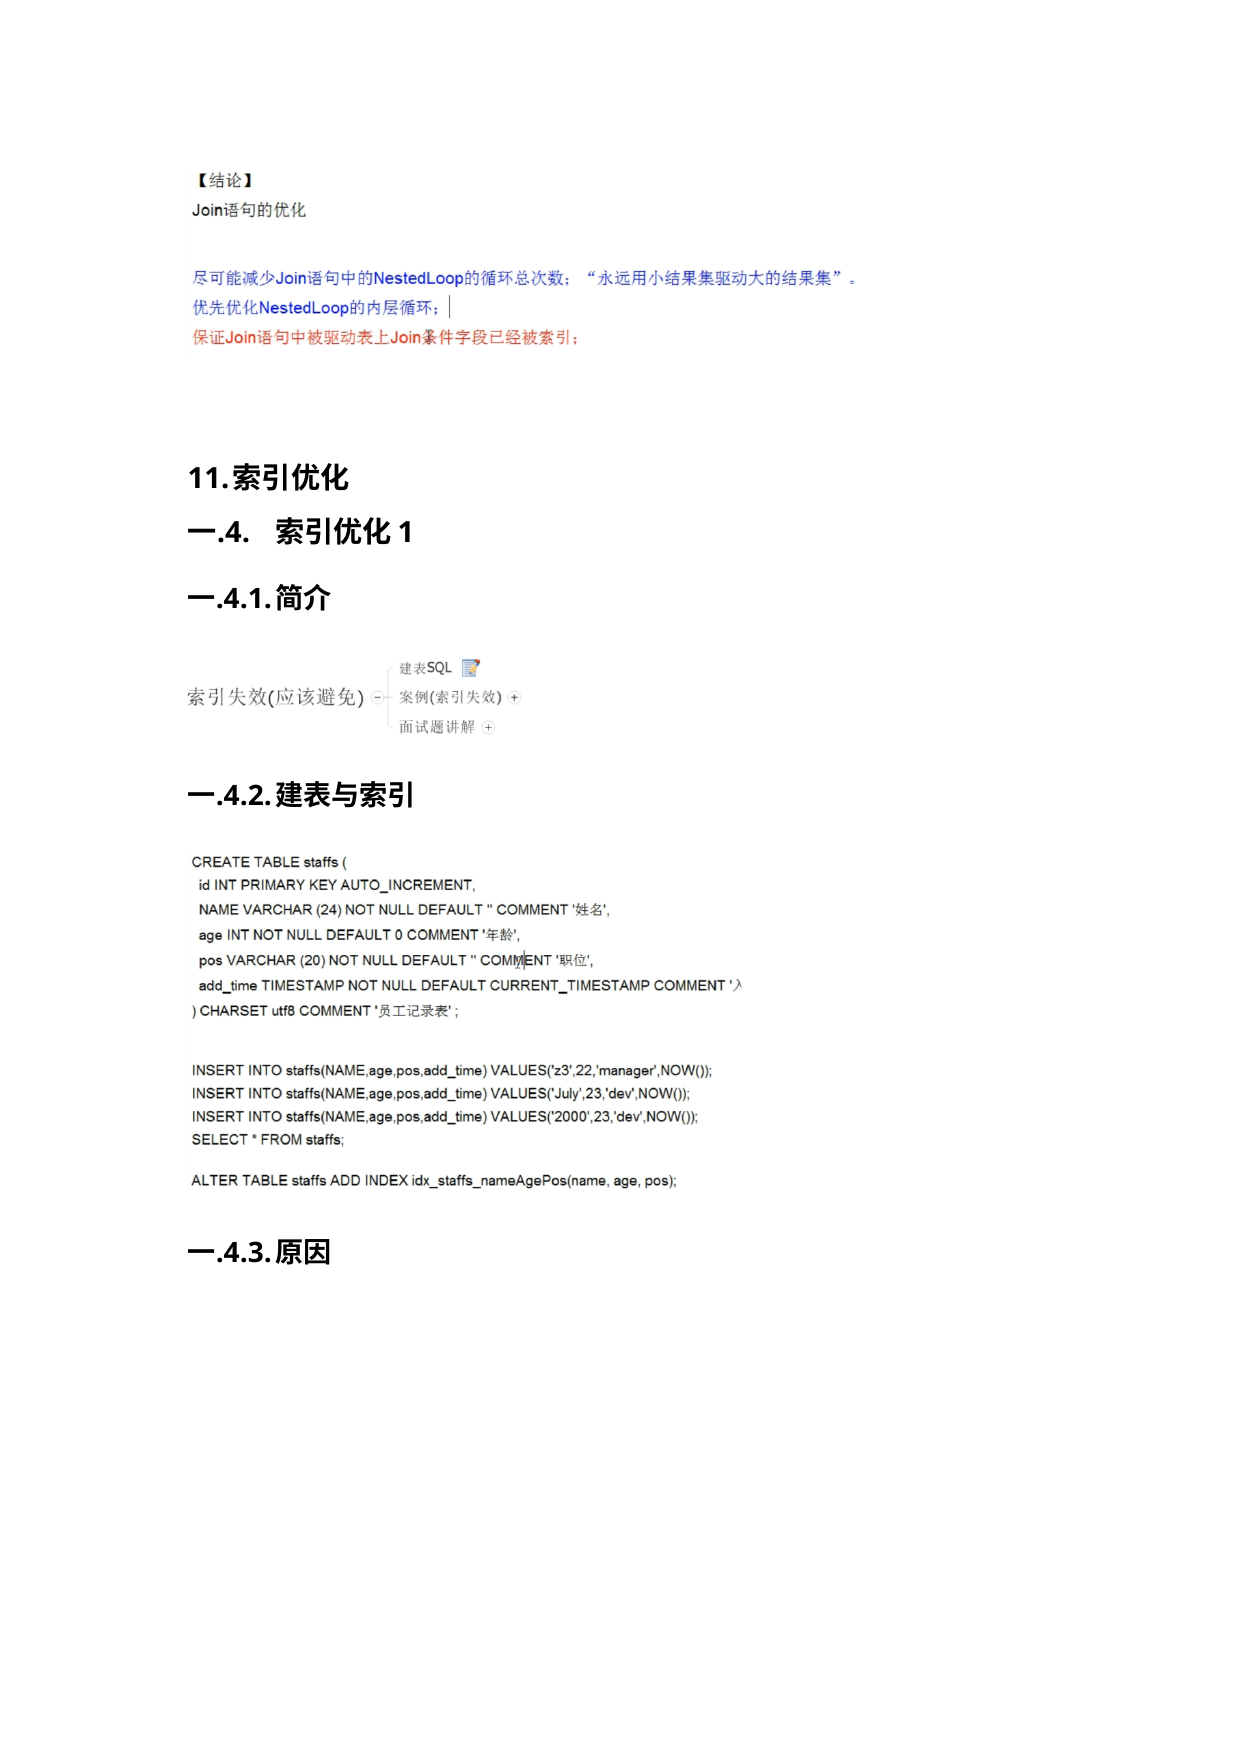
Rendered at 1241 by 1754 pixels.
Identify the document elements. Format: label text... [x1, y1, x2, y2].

subtitle 索引优化 [187, 454, 1053, 497]
subtitle 简介 [187, 576, 1053, 617]
subtitle 建表与索引 [187, 773, 1053, 814]
picture [187, 646, 729, 743]
subtitle 索引优化1 [187, 526, 1053, 547]
picture [187, 162, 912, 362]
picture [187, 843, 742, 1192]
subtitle 原因 [187, 1230, 1053, 1271]
